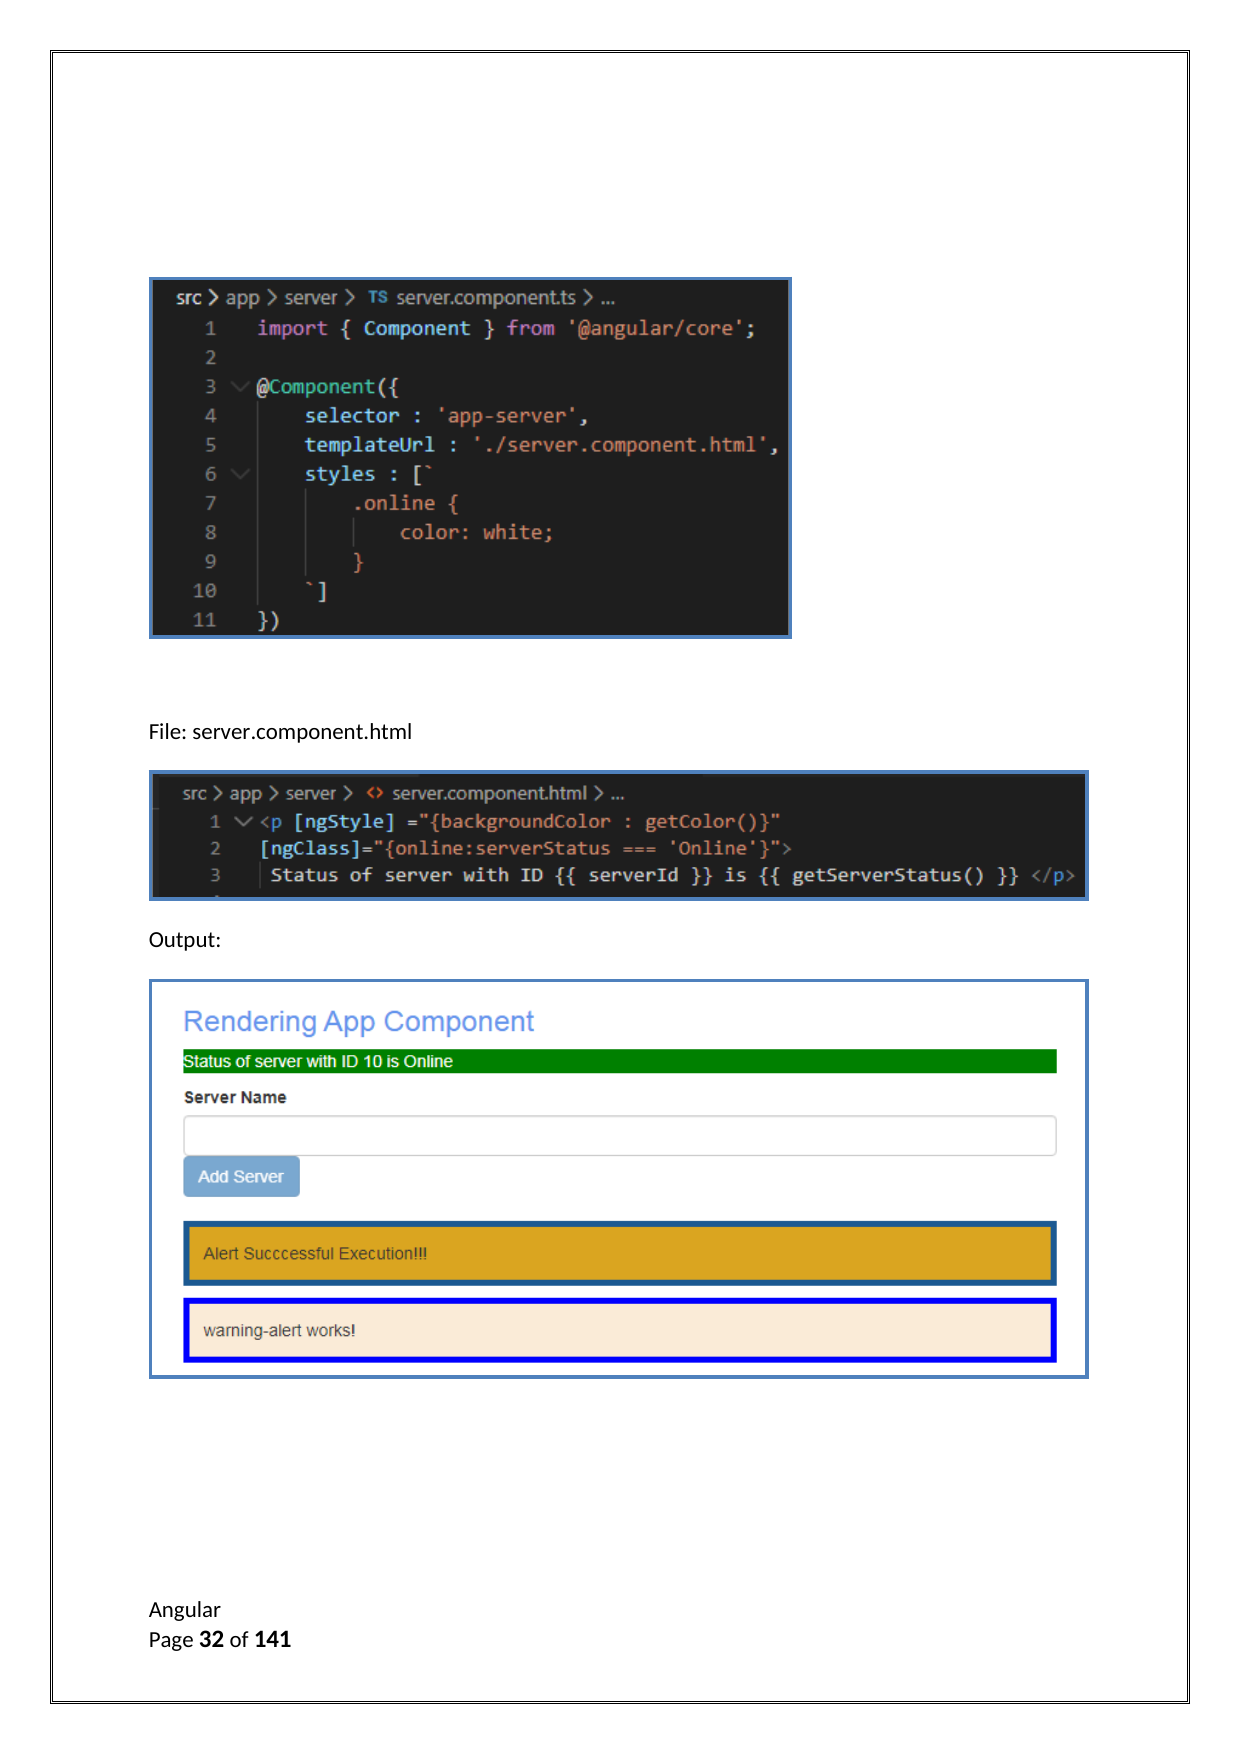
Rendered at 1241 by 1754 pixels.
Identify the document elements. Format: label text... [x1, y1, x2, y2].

picture [152, 280, 789, 635]
text Output: [148, 926, 1092, 954]
picture [152, 982, 1085, 1375]
text File: server.component.html [148, 717, 1092, 745]
picture [152, 774, 1085, 897]
